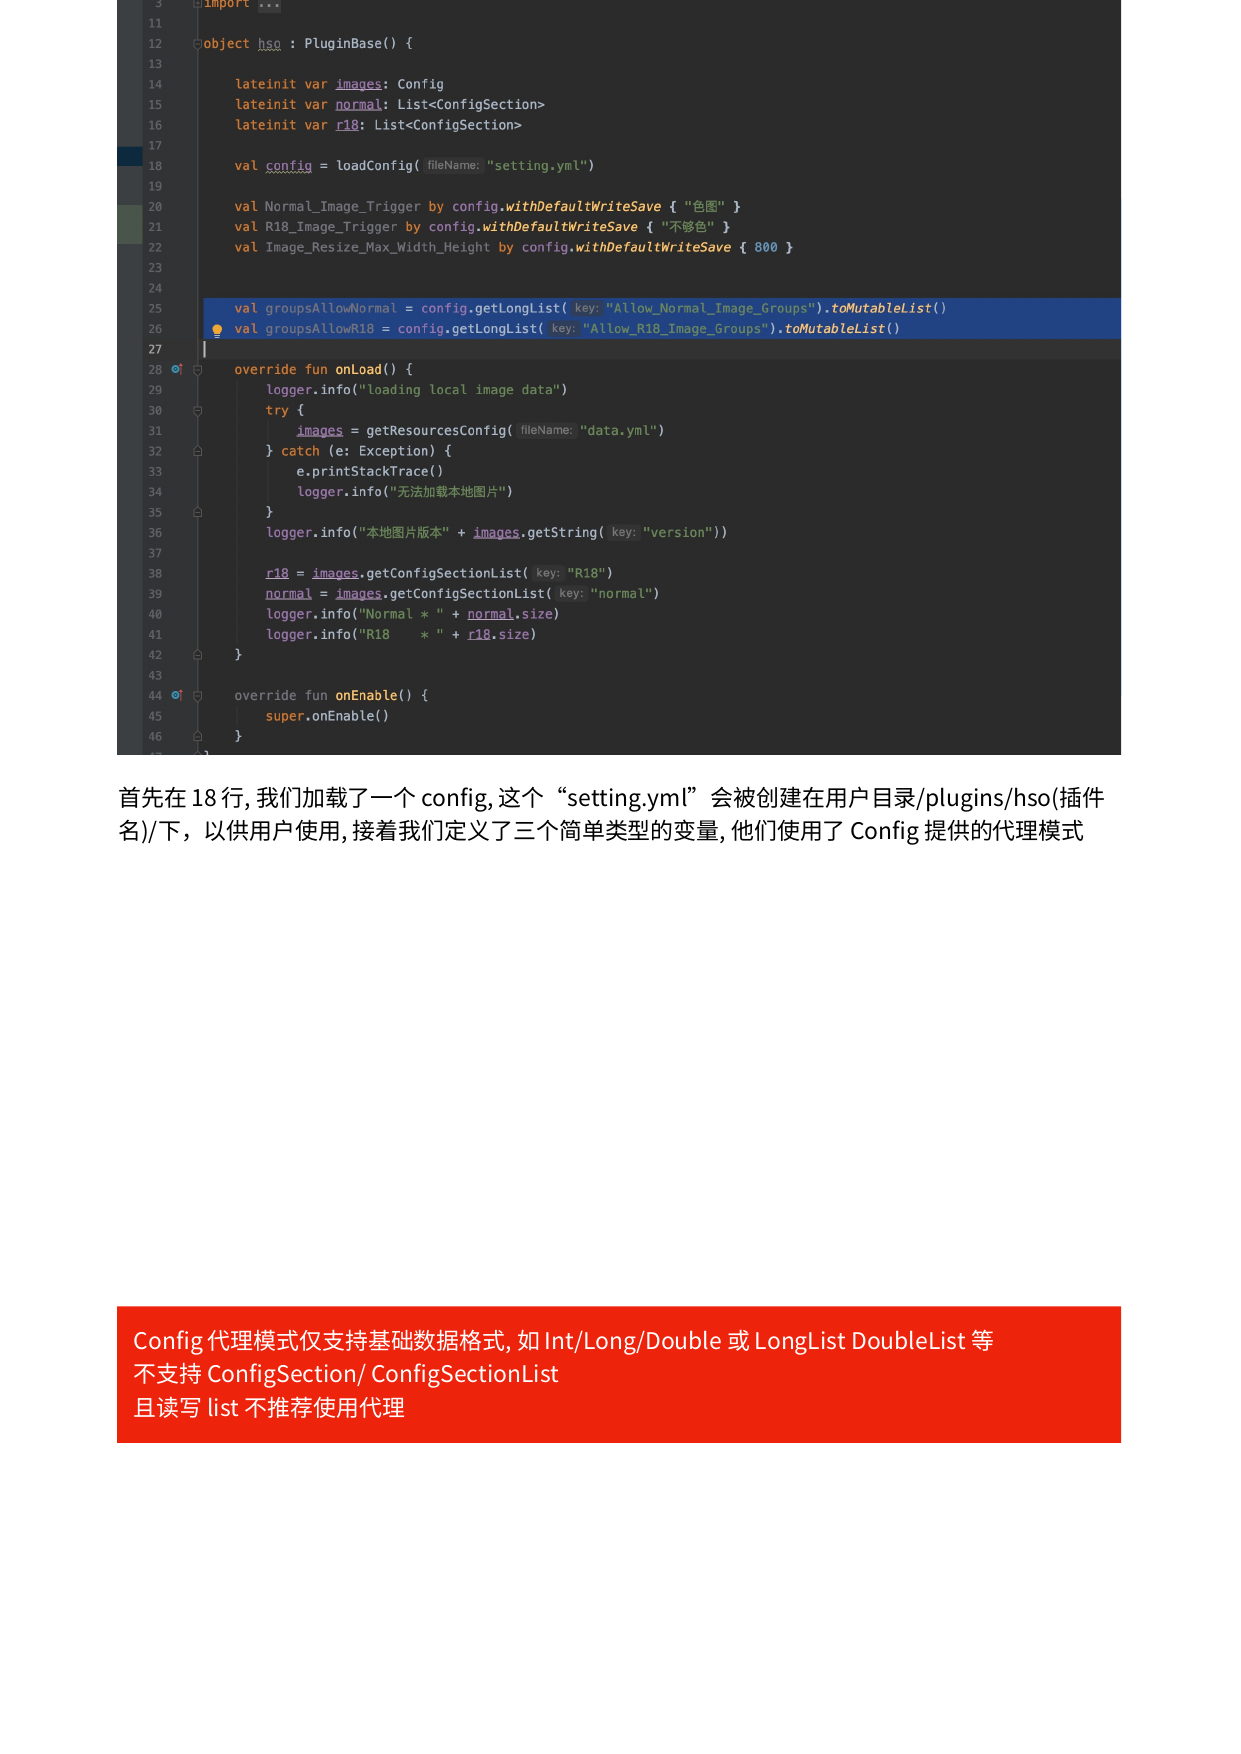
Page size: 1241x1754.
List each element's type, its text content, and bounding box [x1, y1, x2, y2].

picture [117, 0, 1122, 755]
text 首先在18行, 我们加载了一个config, 这个“setting.yml”会被创建在用户目录/plugins/hso(插件名)/下，以供用户使用, 接着我们定义了三个简单类型的变量, 他们使用了Config提供的代理模式 [118, 755, 1122, 846]
